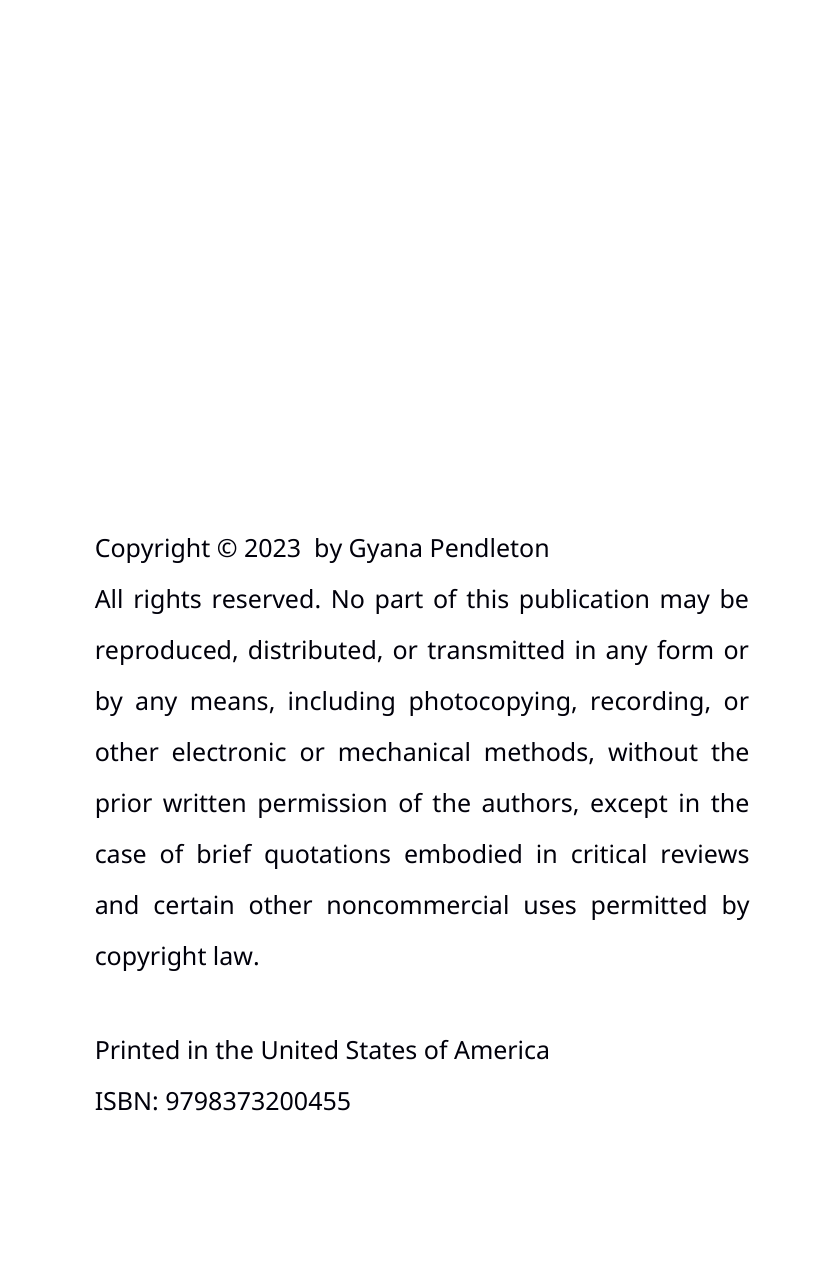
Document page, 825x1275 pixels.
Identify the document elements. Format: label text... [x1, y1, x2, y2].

text Copyright © 2023 by Gyana Pendleton [94, 530, 750, 564]
text Printed in the United States of America [94, 1033, 750, 1067]
text All rights reserved. No part of this publication may be reproduced, distributed, or transmitted in any form or by any means, including photocopying, recording, or other electronic or mechanical methods, without the prior written permission of the authors, except in the case of brief quotations embodied in critical reviews and certain other noncommercial uses permitted by copyright law. [94, 581, 750, 973]
text ISBN: 9798373200455 [94, 1084, 750, 1118]
